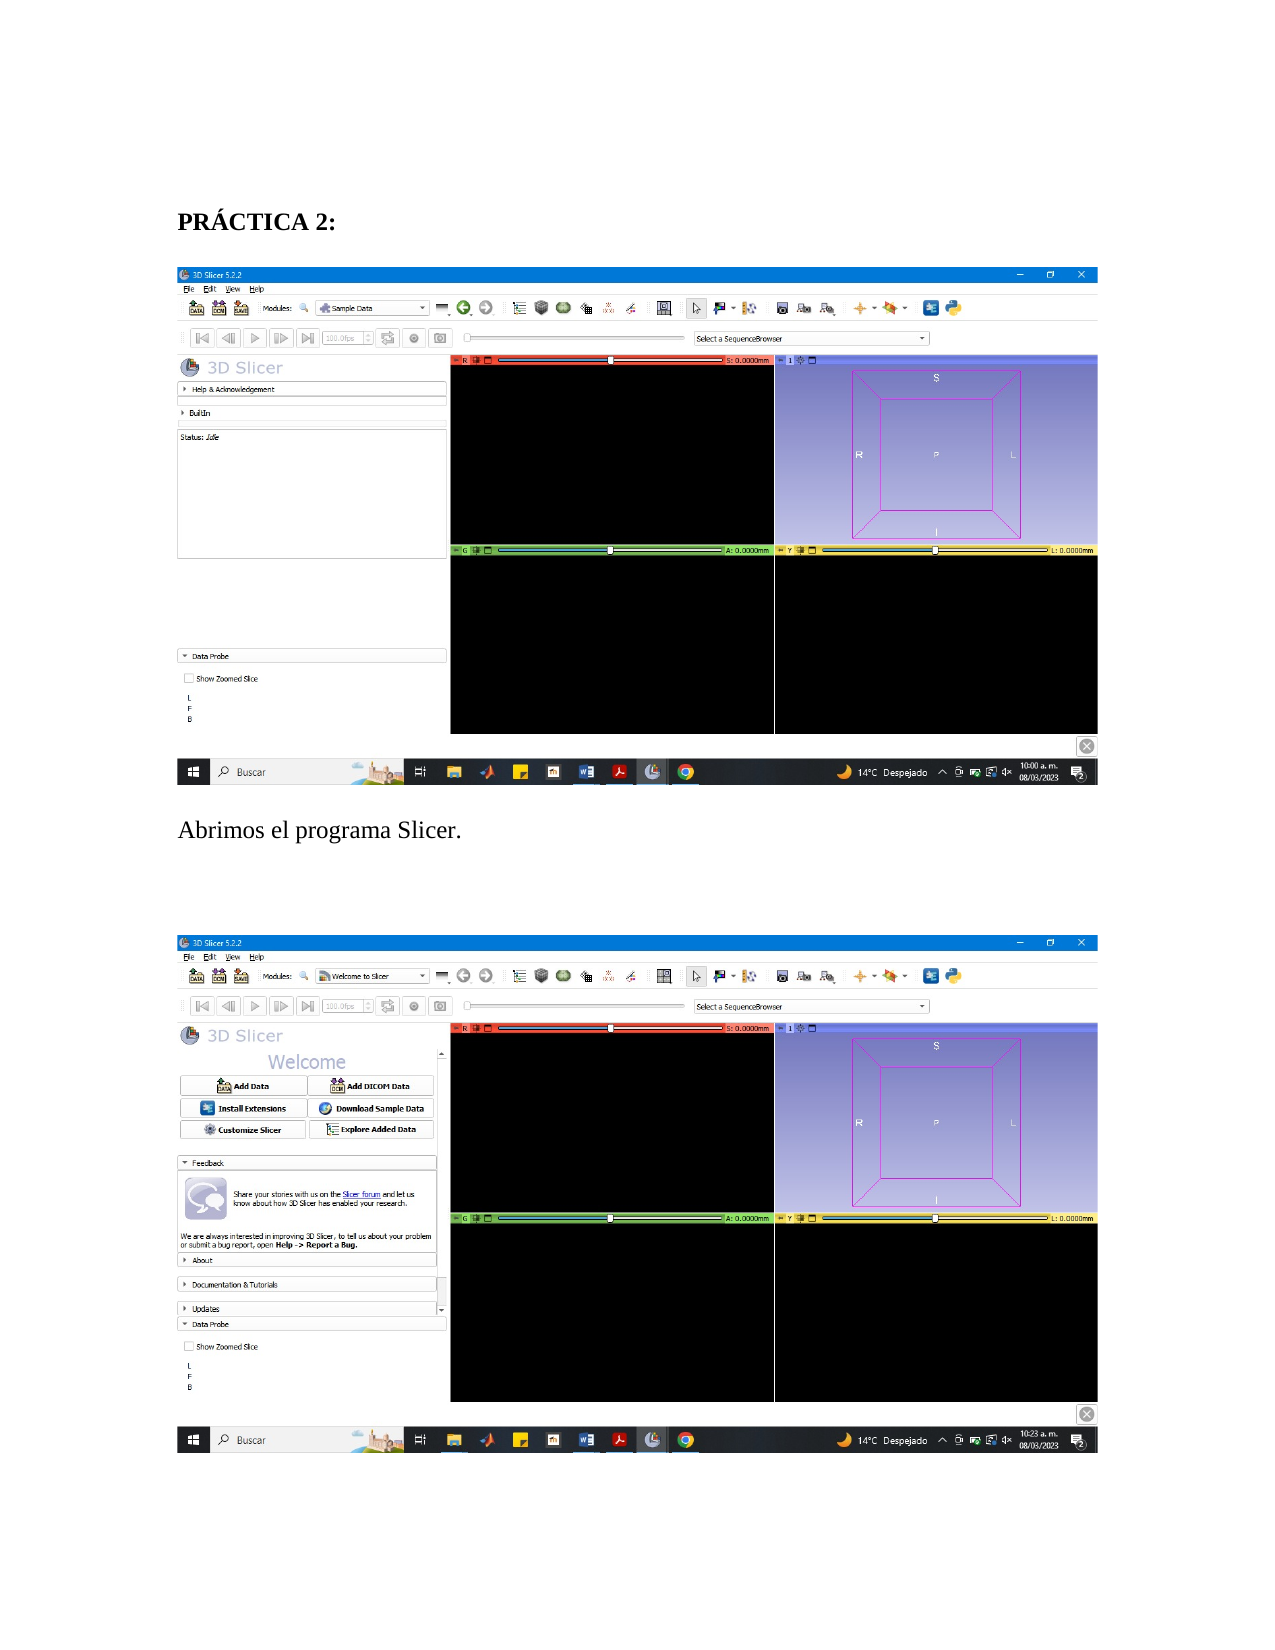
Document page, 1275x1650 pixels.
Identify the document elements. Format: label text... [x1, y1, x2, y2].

picture [177, 935, 1098, 1453]
text Abrimos el programa Slicer. [177, 816, 1098, 844]
text PRÁCTICA 2: [177, 207, 1098, 236]
picture [177, 267, 1098, 785]
